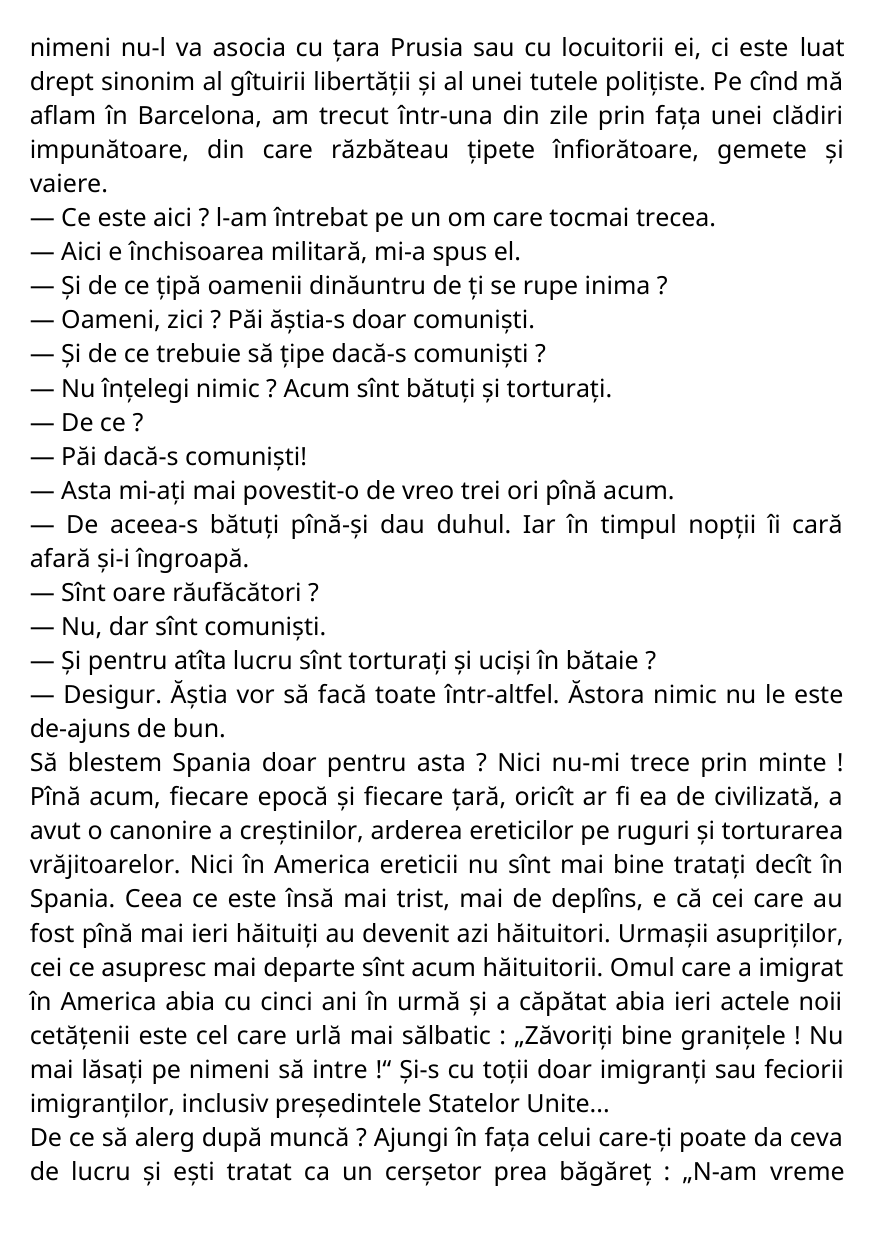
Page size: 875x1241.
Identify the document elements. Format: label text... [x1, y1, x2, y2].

text — Păi dacă-s comunişti! [29, 438, 844, 472]
text — Asta mi-aţi mai povestit-o de vreo trei ori pînă acum. [29, 472, 844, 506]
text — De ce ? [29, 404, 844, 438]
text — Oameni, zici ? Păi ăştia-s doar comunişti. [29, 302, 844, 336]
text — Aici e închisoarea militară, mi-a spus el. [29, 234, 844, 268]
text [29, 1119, 844, 1188]
text — Nu, dar sînt comunişti. [29, 609, 844, 643]
text — Şi pentru atîta lucru sînt torturaţi şi ucişi în bătaie ? [29, 643, 844, 677]
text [29, 29, 844, 200]
text — Nu înţelegi nimic ? Acum sînt bătuţi şi torturaţi. [29, 370, 844, 404]
text — Desigur. Ăştia vor să facă toate într-altfel. Ăstora nimic nu le este de-ajuns de bun. [29, 677, 844, 745]
text — Şi de ce ţipă oamenii dinăuntru de ţi se rupe inima ? [29, 268, 844, 302]
text — Ce este aici ? l-am întrebat pe un om care tocmai trecea. [29, 200, 844, 234]
text — De aceea-s bătuţi pînă-şi dau duhul. Iar în timpul nopţii îi cară afară şi-i îngroapă. [29, 506, 844, 574]
text — Sînt oare răufăcători ? [29, 574, 844, 609]
text — Şi de ce trebuie să ţipe dacă-s comunişti ? [29, 336, 844, 370]
text Să blestem Spania doar pentru asta ? Nici nu-mi trece prin minte ! Pînă acum, fiecare epocă şi fiecare ţară, oricît ar fi ea de civilizată, a avut o canonire a creştinilor, arderea ereticilor pe ruguri şi torturarea vrăjitoarelor. Nici în America ereticii nu sînt mai bine trataţi decît în Spania. Ceea ce este însă mai trist, mai de deplîns, e că cei care au fost pînă mai ieri hăituiţi au devenit azi hăituitori. Urmaşii asupriţilor, cei ce asupresc mai departe sînt acum hăituitorii. Omul care a imigrat în America abia cu cinci ani în urmă şi a căpătat abia ieri actele noii cetăţenii este cel care urlă mai sălbatic : „Zăvoriţi bine graniţele ! Nu mai lăsaţi pe nimeni să intre !“ Şi-s cu toţii doar imigranţi sau feciorii imigranţilor, inclusiv preşedintele Statelor Unite... [29, 745, 844, 1119]
